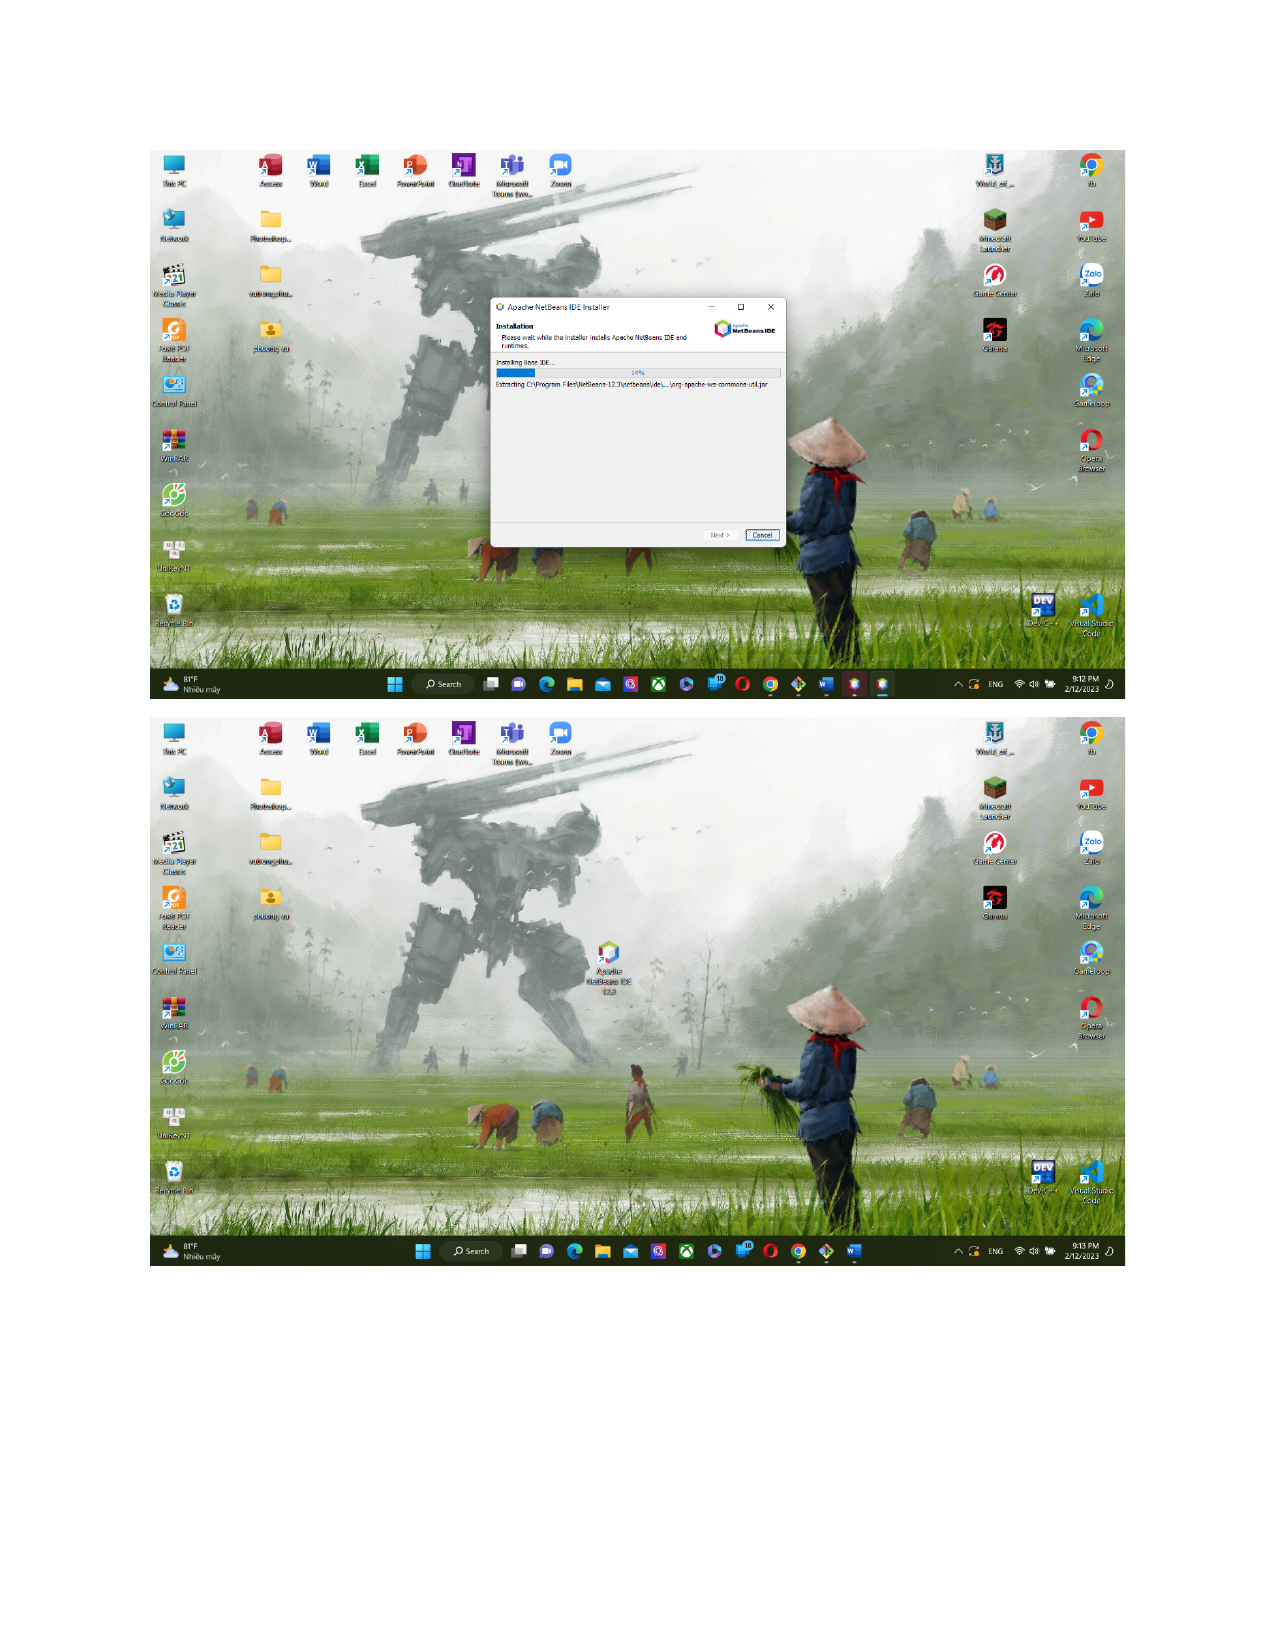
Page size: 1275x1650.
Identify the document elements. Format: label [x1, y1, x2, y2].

picture [150, 717, 1125, 1266]
picture [150, 150, 1125, 699]
